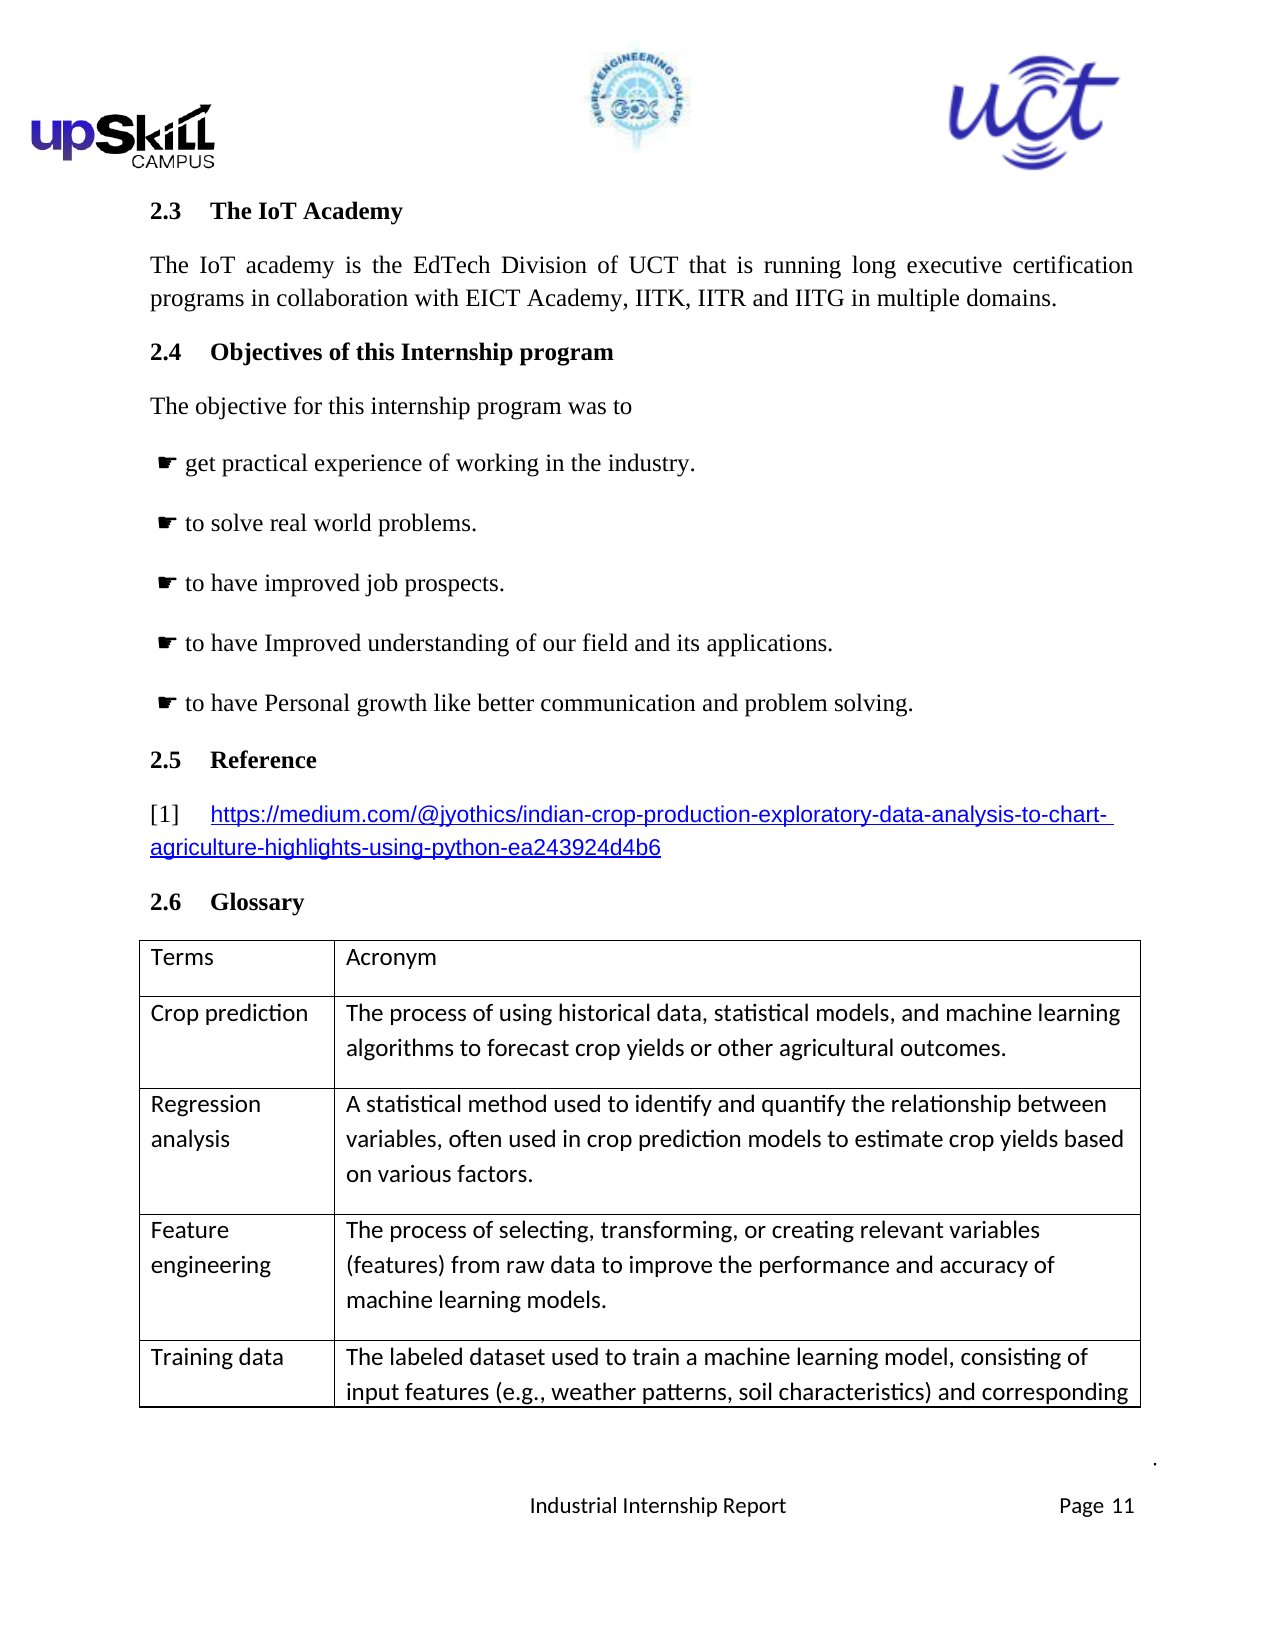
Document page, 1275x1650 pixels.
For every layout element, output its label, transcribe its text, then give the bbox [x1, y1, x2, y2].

text to have Personal growth like better communication and problem solving. [150, 685, 1134, 719]
subtitle Glossary [150, 890, 1134, 915]
picture [0, 92, 246, 172]
text to have improved job prospects. [150, 565, 1134, 599]
text to have Improved understanding of our field and its applications. [150, 625, 1134, 659]
table_cell The process of selecting, transforming, or creating relevant variables (features) from raw data to improve the performance and accuracy of machine learning models. [335, 1215, 1140, 1340]
subtitle Reference [150, 749, 1134, 774]
subtitle Objectives of this Internship program [150, 341, 1134, 366]
subtitle The IoT Academy [150, 200, 1134, 225]
table_header Terms [140, 941, 334, 996]
text to solve real world problems. [150, 505, 1134, 539]
table_cell Crop prediction [140, 997, 334, 1087]
picture [565, 28, 710, 172]
picture [946, 46, 1125, 172]
table_cell The process of using historical data, statistical models, and machine learning algorithms to forecast crop yields or other agricultural outcomes. [335, 997, 1140, 1087]
text [1] https://medium.com/@jyothics/indian-crop-production-exploratory-data-analysis-to-chart- agriculture-highlights-using-python-ea243924d4b6 [150, 799, 1134, 861]
table_cell Training data [140, 1341, 334, 1406]
table_cell A statistical method used to identify and quantify the relationship between variables, often used in crop prediction models to estimate crop yields based on various factors. [335, 1089, 1140, 1214]
table_header Acronym [335, 941, 1140, 996]
table_cell Feature engineering [140, 1215, 334, 1340]
text The IoT academy is the EdTech Division of UCT that is running long executive certification programs in collaboration with EICT Academy, IITK, IITR and IITG in multiple domains. [150, 250, 1134, 312]
text get practical experience of working in the industry. [150, 445, 1134, 479]
table_cell Regression analysis [140, 1089, 334, 1214]
text The objective for this internship program was to [150, 391, 1134, 419]
